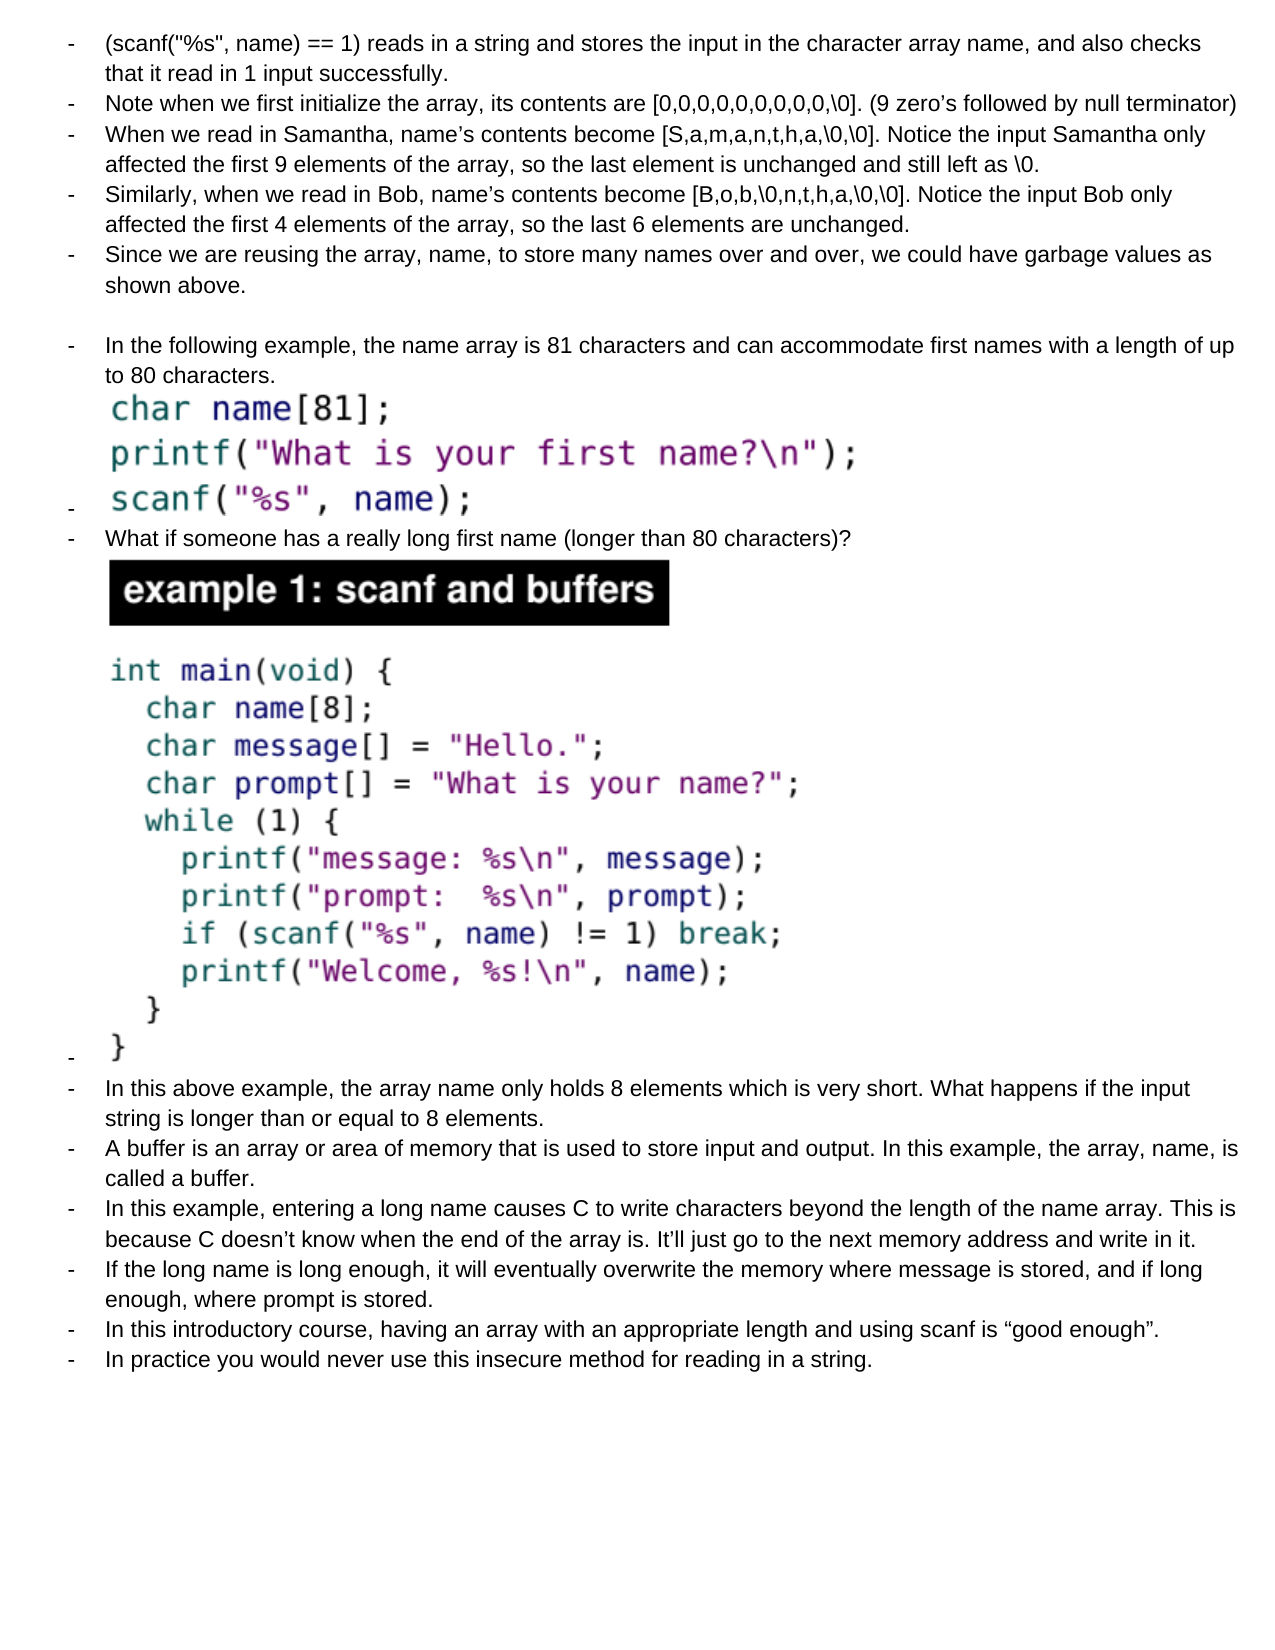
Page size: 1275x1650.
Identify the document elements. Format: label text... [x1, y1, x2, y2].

list Since we are reusing the array, name, to store many names over and over, we could have garbage values as shown above. [67, 241, 1245, 298]
list In this introductory course, having an array with an appropriate length and using scanf is “good enough”. [67, 1316, 1245, 1343]
list When we read in Samantha, name’s contents become [S,a,m,a,n,t,h,a,\0,\0]. Notice the input Samantha only affected the first 9 elements of the array, so the last element is unchanged and still left as \0. [67, 121, 1245, 177]
list Similarly, when we read in Bob, name’s contents become [B,o,b,\0,n,t,h,a,\0,\0]. Notice the input Bob only affected the first 4 elements of the array, so the last 6 elements are unchanged. [67, 181, 1245, 238]
list If the long name is long enough, it will eventually overwrite the memory where message is stored, and if long enough, where prompt is stored. [67, 1256, 1245, 1312]
list In the following example, the name array is 81 characters and can accommodate first names with a length of up to 80 characters. [67, 332, 1245, 389]
list In practice you would never use this insecure method for reading in a string. [67, 1346, 1245, 1373]
list (scanf("%s", name) == 1) reads in a string and stores the input in the character array name, and also checks that it read in 1 input successfully. [67, 30, 1245, 87]
list In this above example, the array name only holds 8 elements which is very short. What happens if the input string is longer than or equal to 8 elements. [67, 1074, 1245, 1131]
list In this example, entering a long name causes C to write characters beyond the length of the name array. This is because C doesn’t know when the end of the array is. It’ll just go to the next memory address and write in it. [67, 1195, 1245, 1252]
list A buffer is an array or area of memory that is used to store input and output. In this example, the array, name, is called a buffer. [67, 1135, 1245, 1192]
picture [105, 392, 871, 516]
list What if someone has a really long first name (longer than 80 characters)? [67, 525, 1245, 551]
picture [105, 555, 815, 1066]
list Note when we first initialize the array, its contents are [0,0,0,0,0,0,0,0,0,\0]. (9 zero’s followed by null terminator) [67, 90, 1245, 117]
